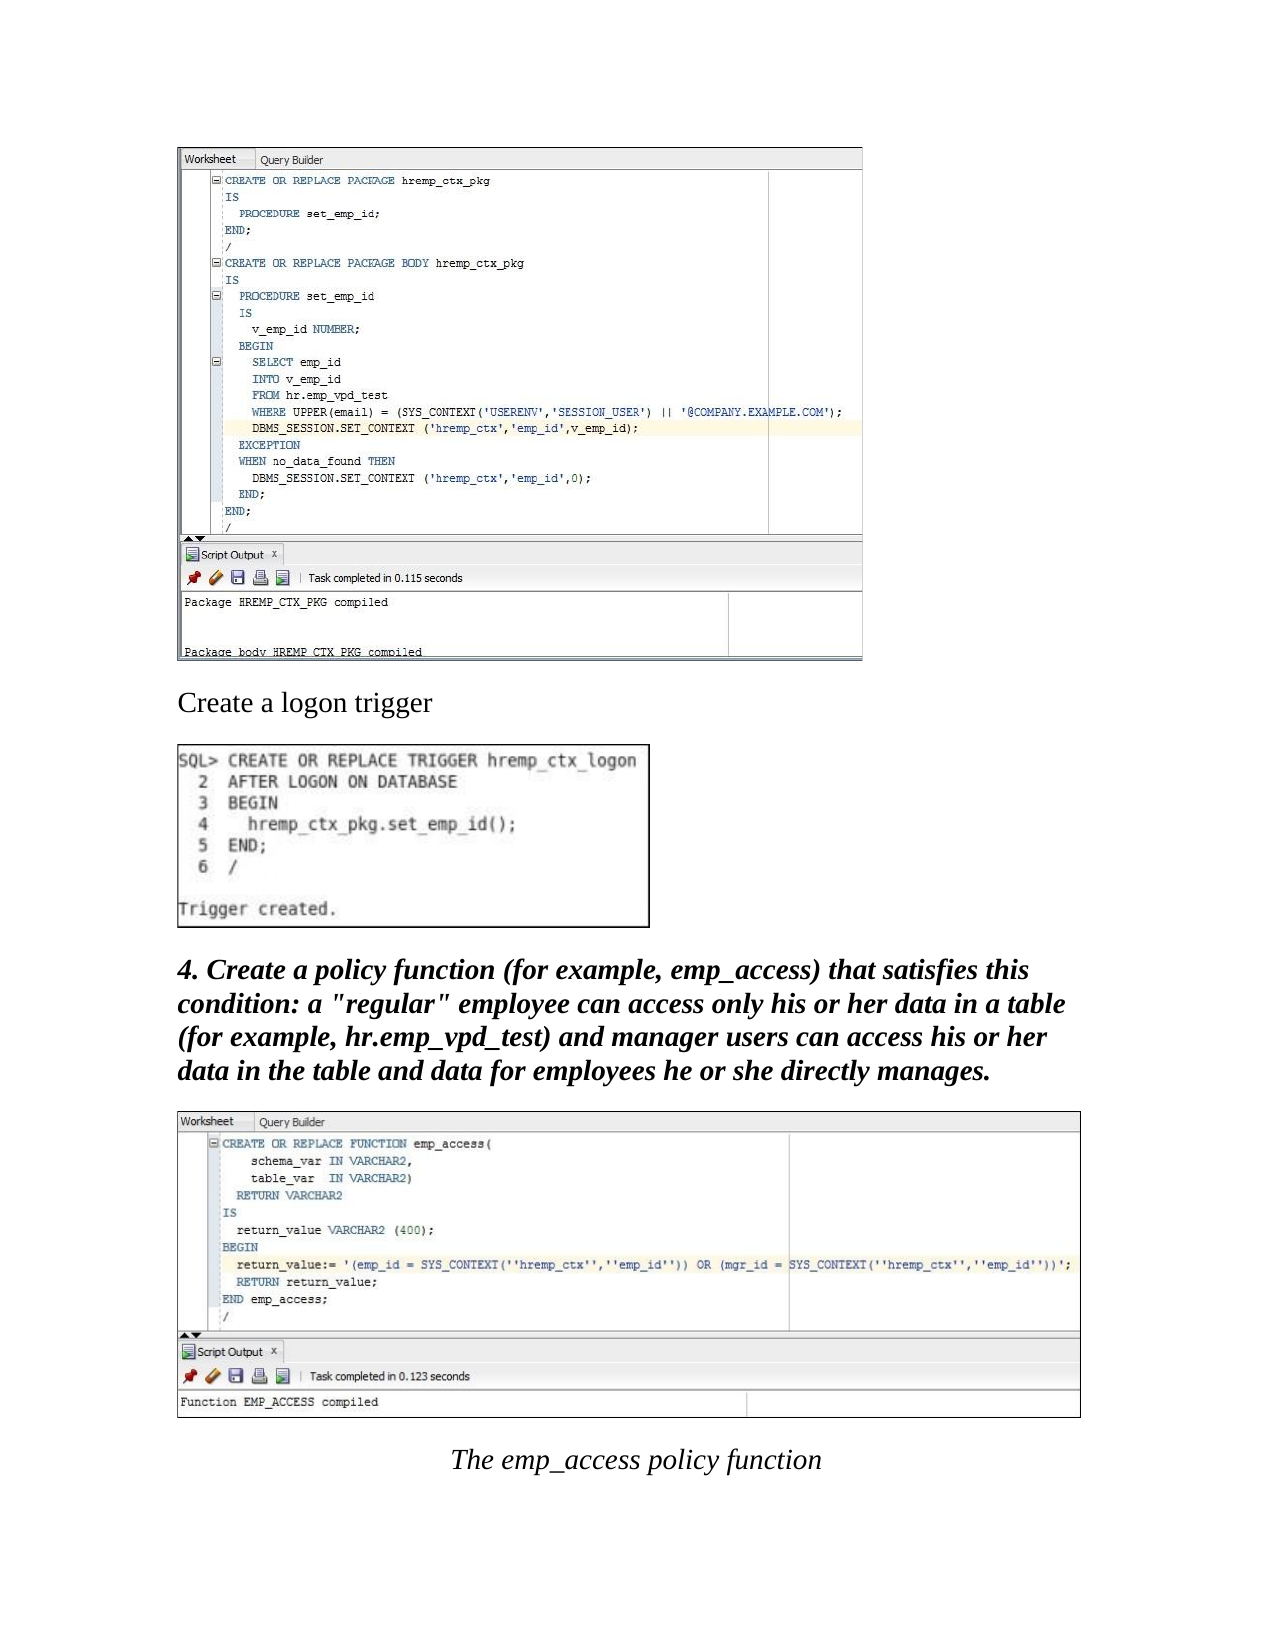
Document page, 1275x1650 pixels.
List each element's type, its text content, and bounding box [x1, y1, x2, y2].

text Create a logon trigger [177, 686, 1098, 719]
picture [177, 744, 650, 928]
text 4. Create a policy function (for example, emp_access) that satisfies this condition: a "regular" employee can access only his or her data in a table (for example, hr.emp_vpd_test) and manager users can access his or her data in the table and data for employees he or she directly manages. [177, 952, 1098, 1086]
text The emp_access policy function [177, 1442, 1098, 1476]
picture [177, 1111, 1081, 1418]
picture [177, 147, 863, 661]
